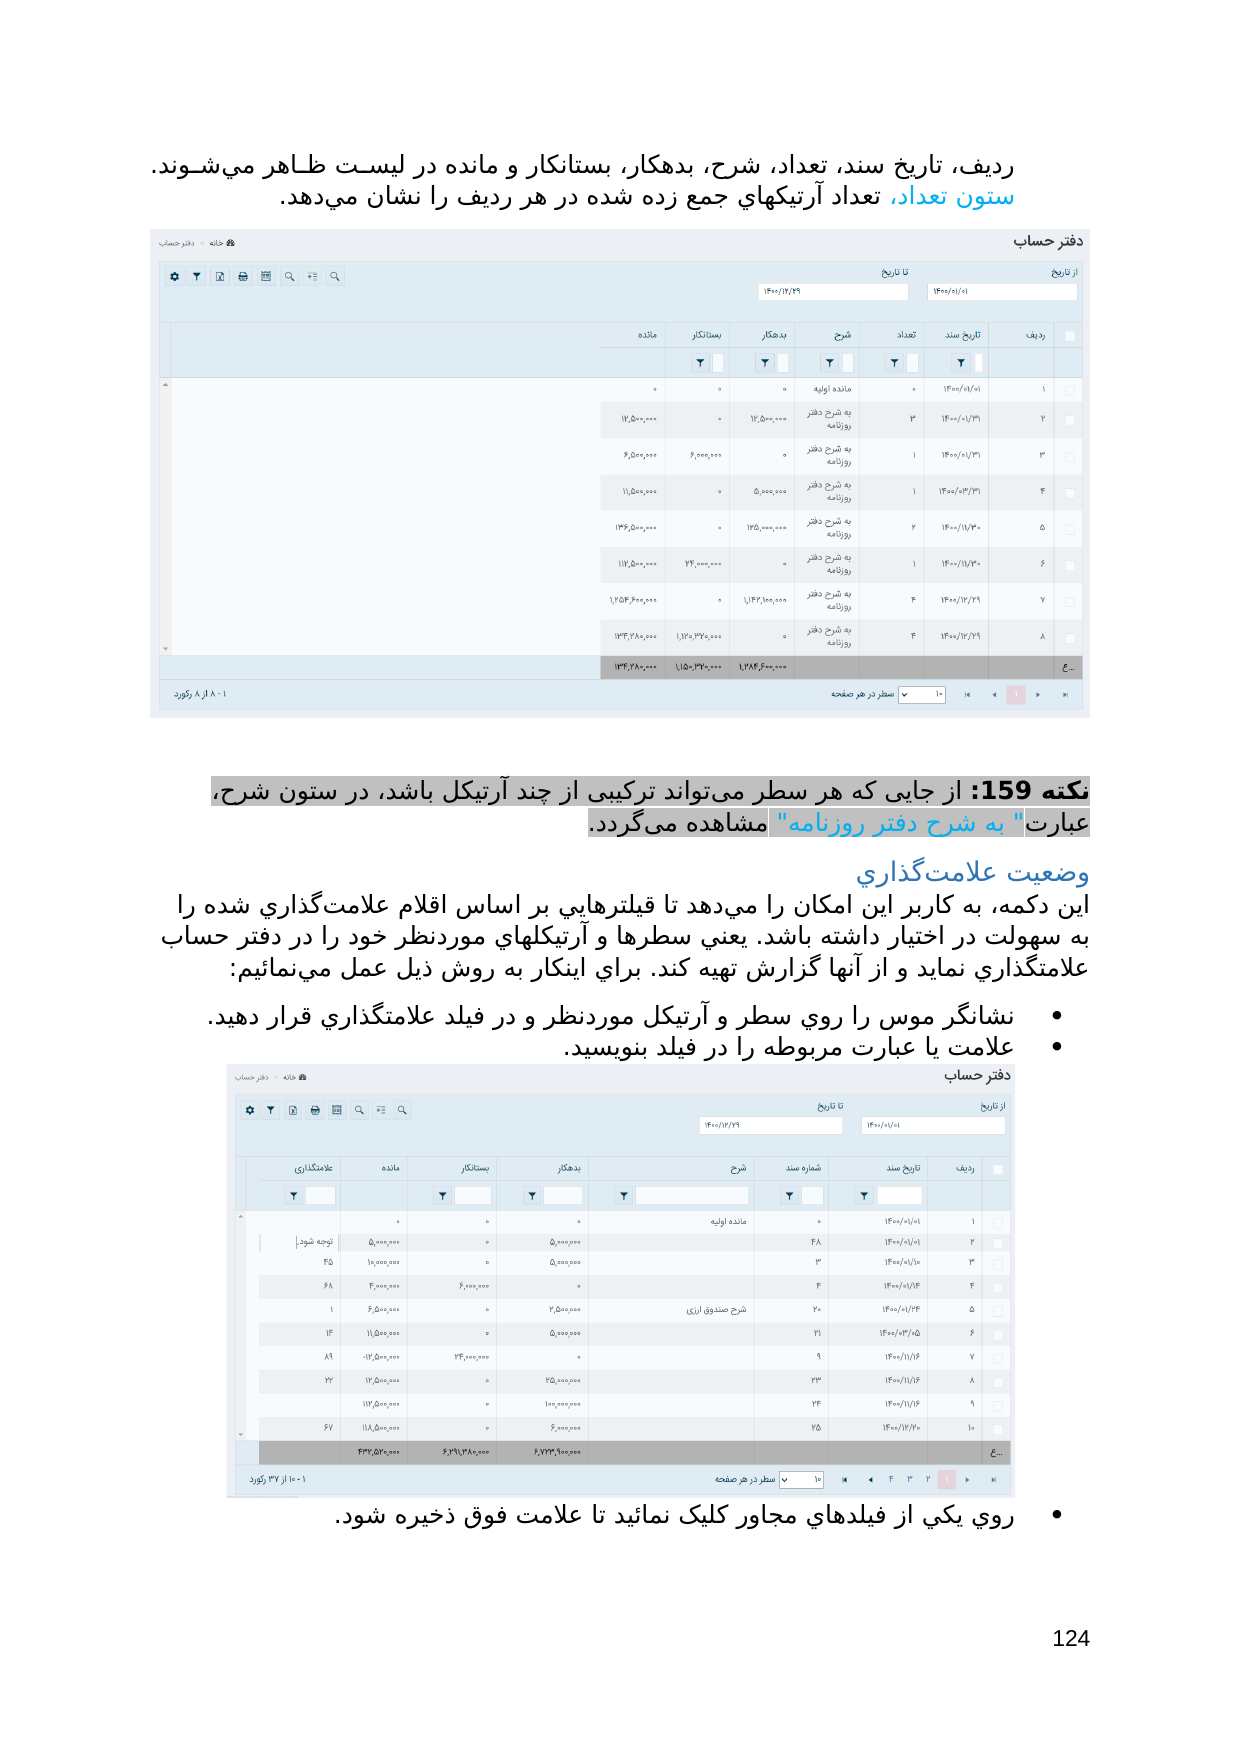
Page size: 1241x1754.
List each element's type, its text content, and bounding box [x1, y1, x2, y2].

list روي يکي از فيلدهاي مجاور کليک نمائيد تا علامت فوق ذخيره شود. [150, 1500, 1053, 1529]
subtitle وضعيت علامت‌‌گذاري [150, 856, 1090, 888]
picture [150, 229, 1090, 718]
text اين دکمه، به کاربر اين امکان را مي‌‌دهد تا قيلترهايي بر اساس اقلام علامت‌‌گذاري شده را به سهولت در اختيار داشته باشد. يعني سطرها و آرتيکلهاي موردنظر خود را در دفتر حساب علامتگذاري نمايد و از آنها گزارش تهيه کند. براي اينکار به روش ذيل عمل مي‌‌نمائيم: [150, 890, 1090, 982]
list نشانگر موس را روي سطر و آرتيکل موردنظر و در فيلد علامتگذاري قرار دهيد. [150, 1001, 1053, 1030]
text نکته 159: از جایی که هر سطر می‌‌تواند ترکیبی از چند آرتیکل باشد، در ستون شرح، عبارت" به شرح دفتر روزنامه" مشاهده می‌‌گردد. [150, 776, 1090, 837]
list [150, 150, 1053, 211]
picture [226, 1064, 1015, 1498]
list علامت يا عبارت مربوطه را در فيلد بنويسيد. [150, 1033, 1053, 1062]
